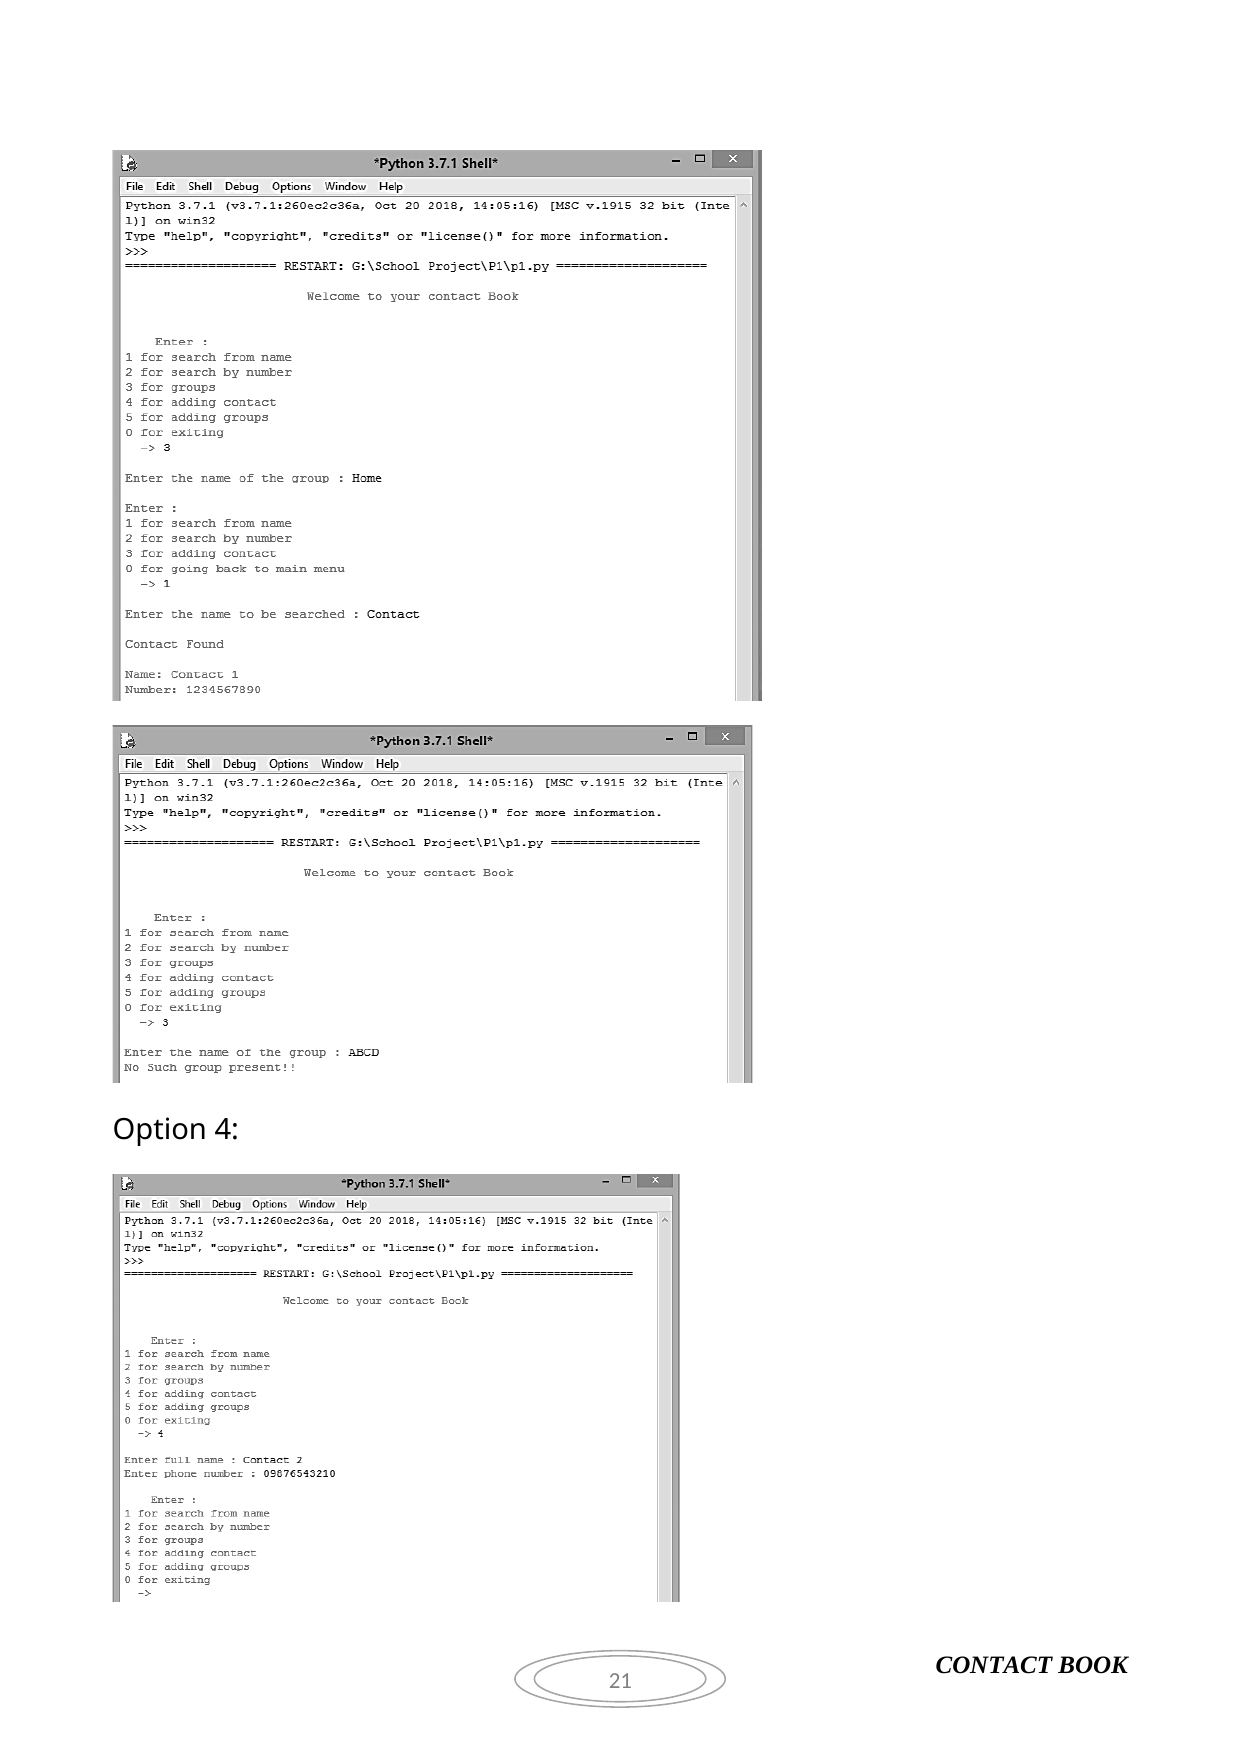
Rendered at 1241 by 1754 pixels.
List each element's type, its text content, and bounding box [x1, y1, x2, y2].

picture [112, 150, 762, 701]
picture [112, 725, 753, 1083]
text Option 4: [112, 1108, 1128, 1148]
picture [112, 1174, 680, 1602]
